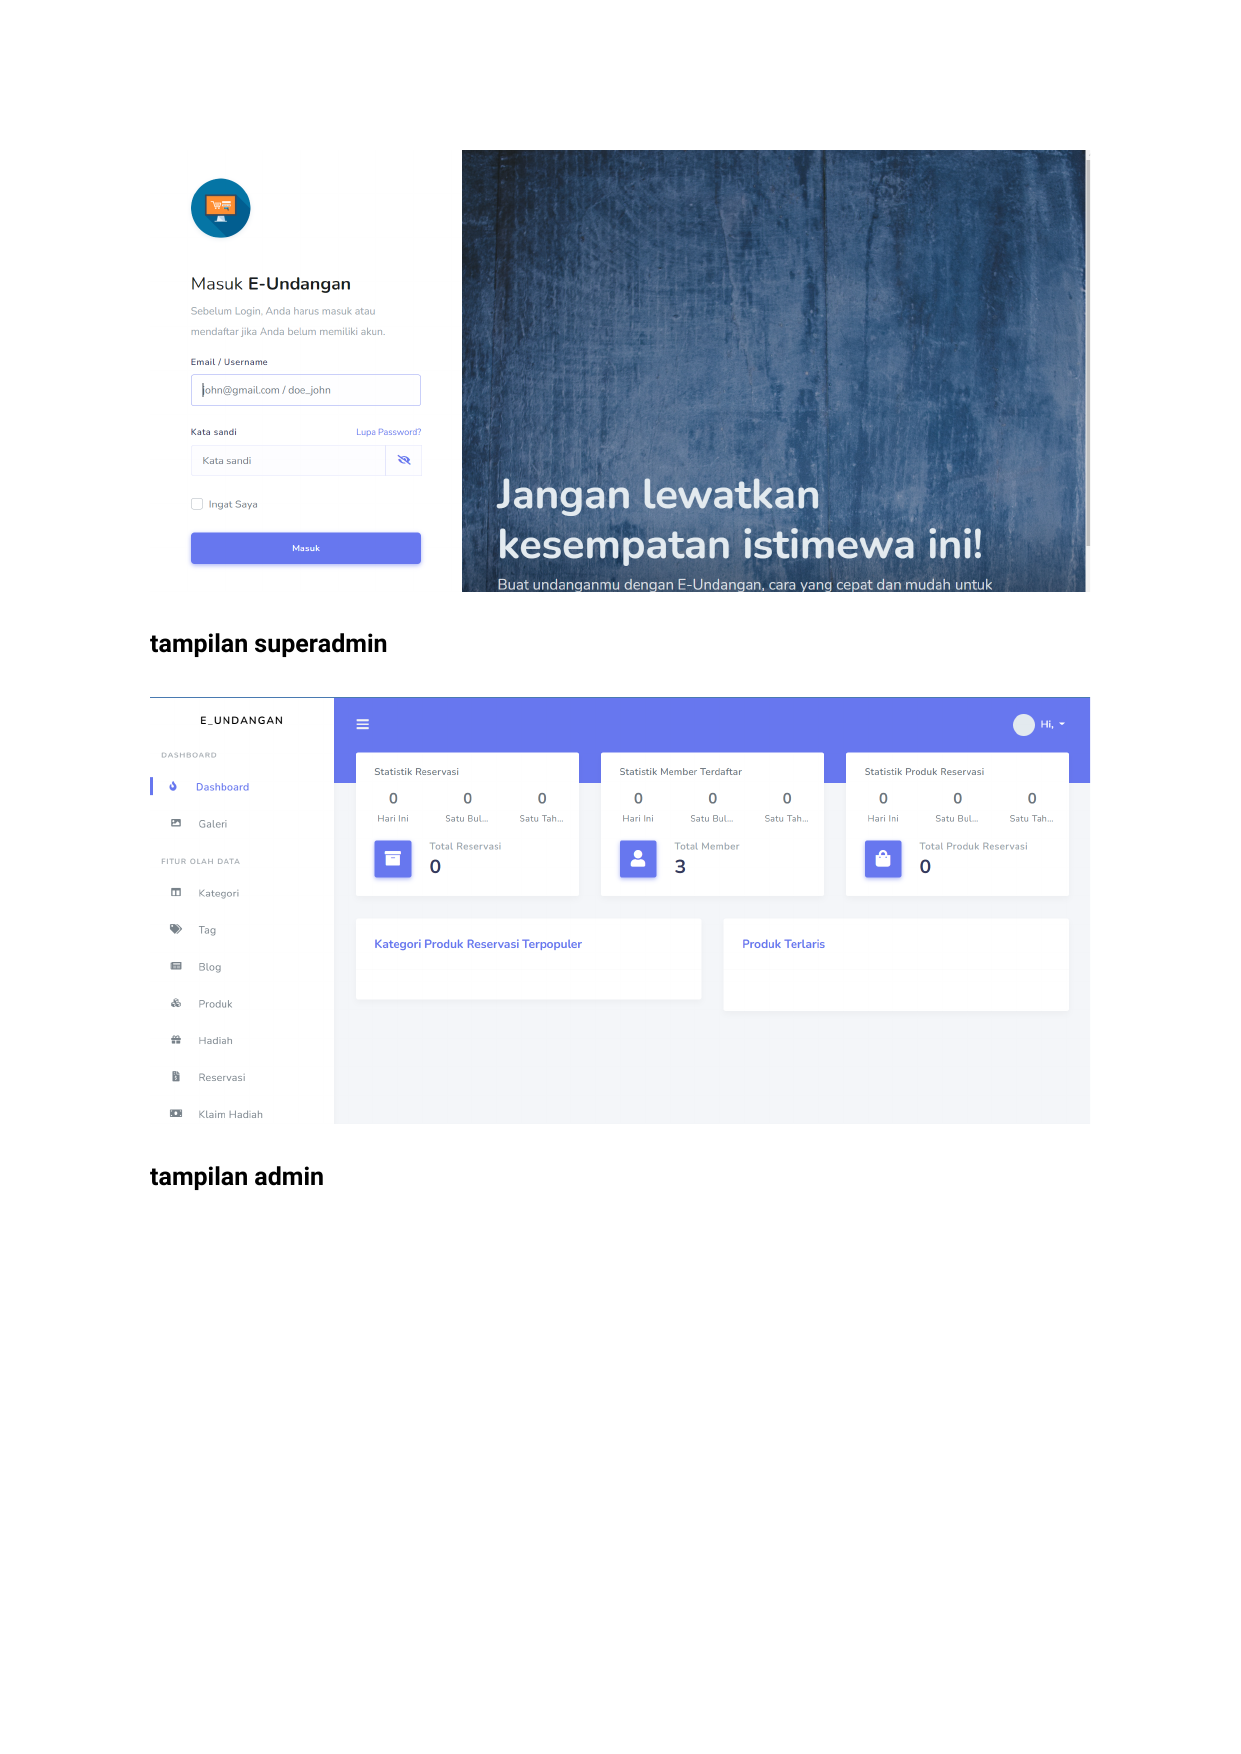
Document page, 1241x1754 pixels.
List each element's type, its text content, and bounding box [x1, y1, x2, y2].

text tampilan admin [150, 1162, 1090, 1191]
picture [150, 697, 1091, 1124]
text tampilan superadmin [150, 630, 1090, 659]
picture [150, 150, 1091, 592]
